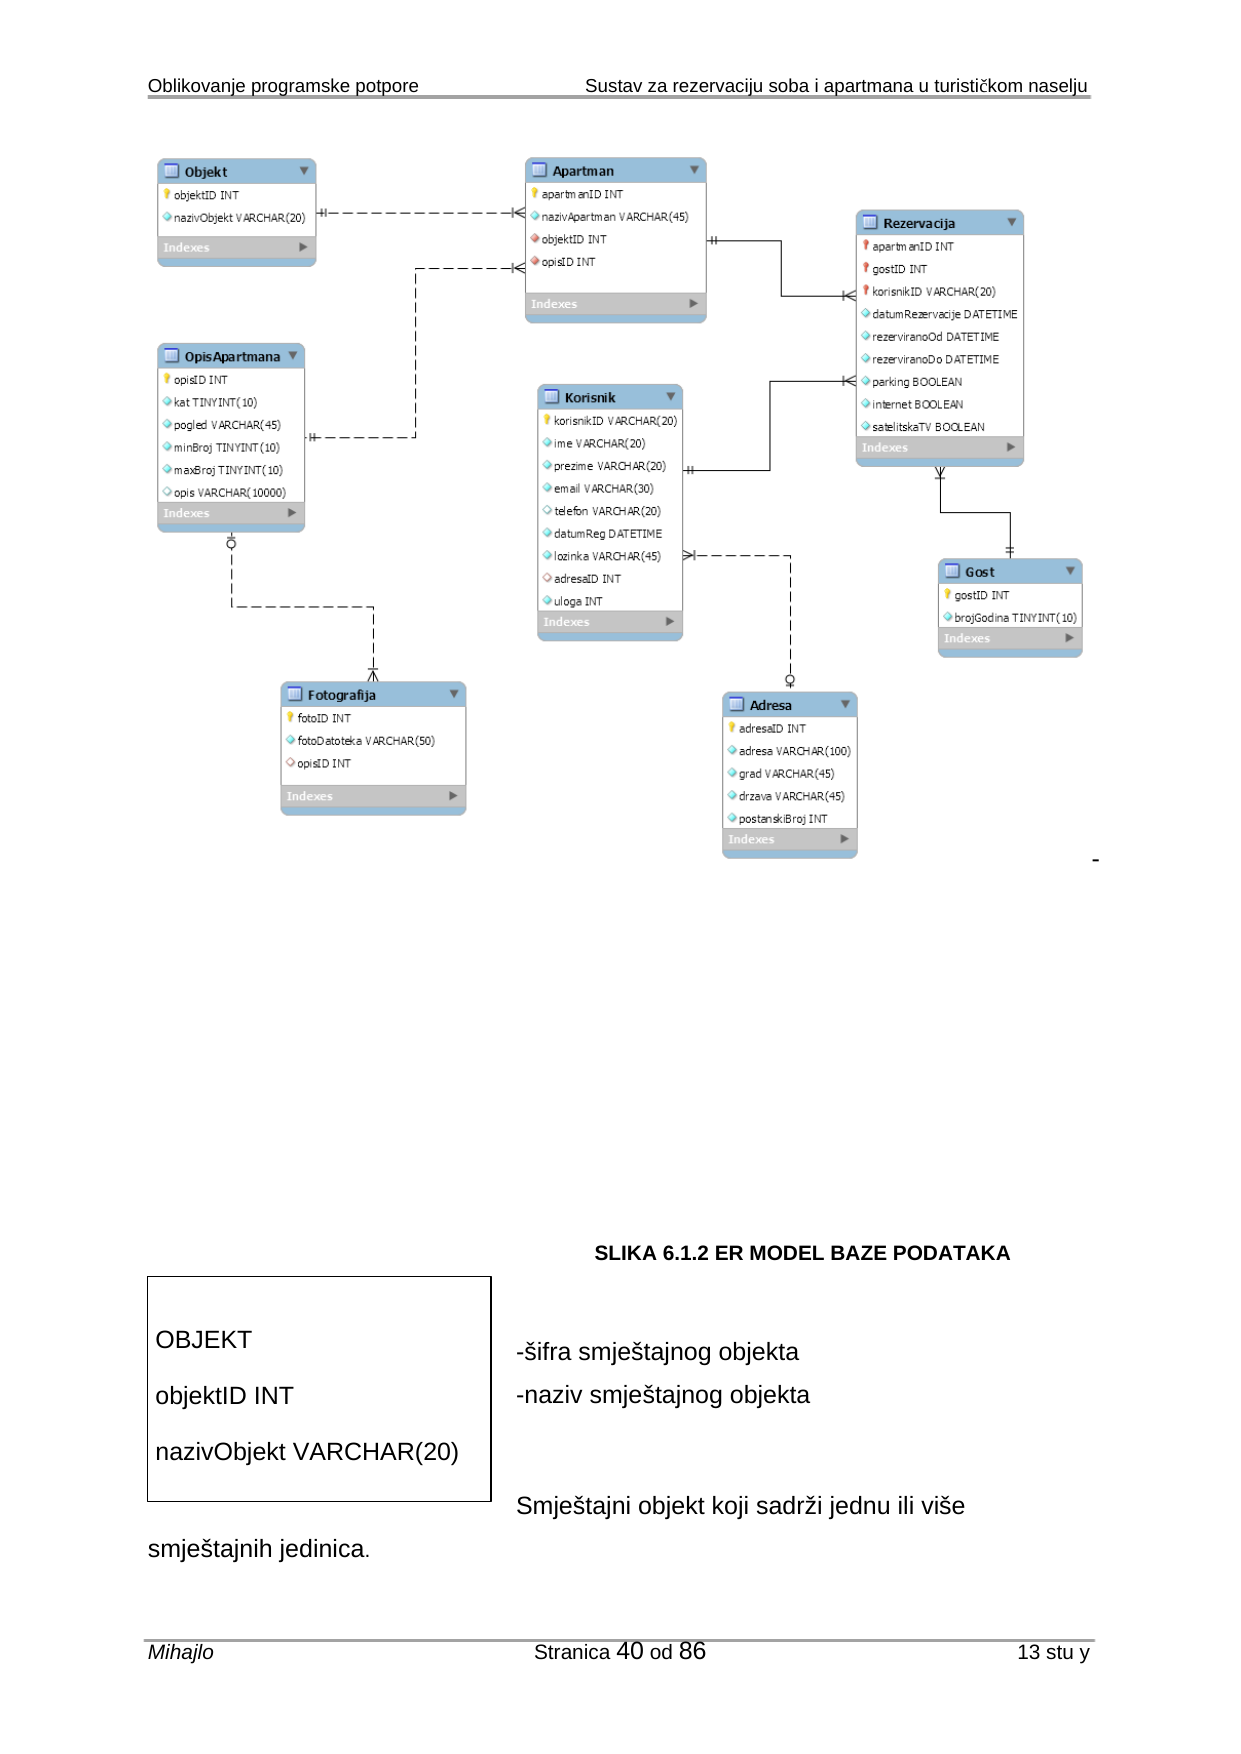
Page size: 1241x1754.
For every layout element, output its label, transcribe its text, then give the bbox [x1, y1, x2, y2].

text Smještajni objekt koji sadrži jednu ili više smještajnih jedinica. [148, 1491, 1093, 1563]
text -šifra smještajnog objekta -naziv smještajnog objekta [492, 1337, 1093, 1409]
text Slika 6.1.2 ER model baze podataka [148, 1241, 1093, 1264]
picture [147, 147, 1092, 868]
picture [147, 95, 1092, 99]
